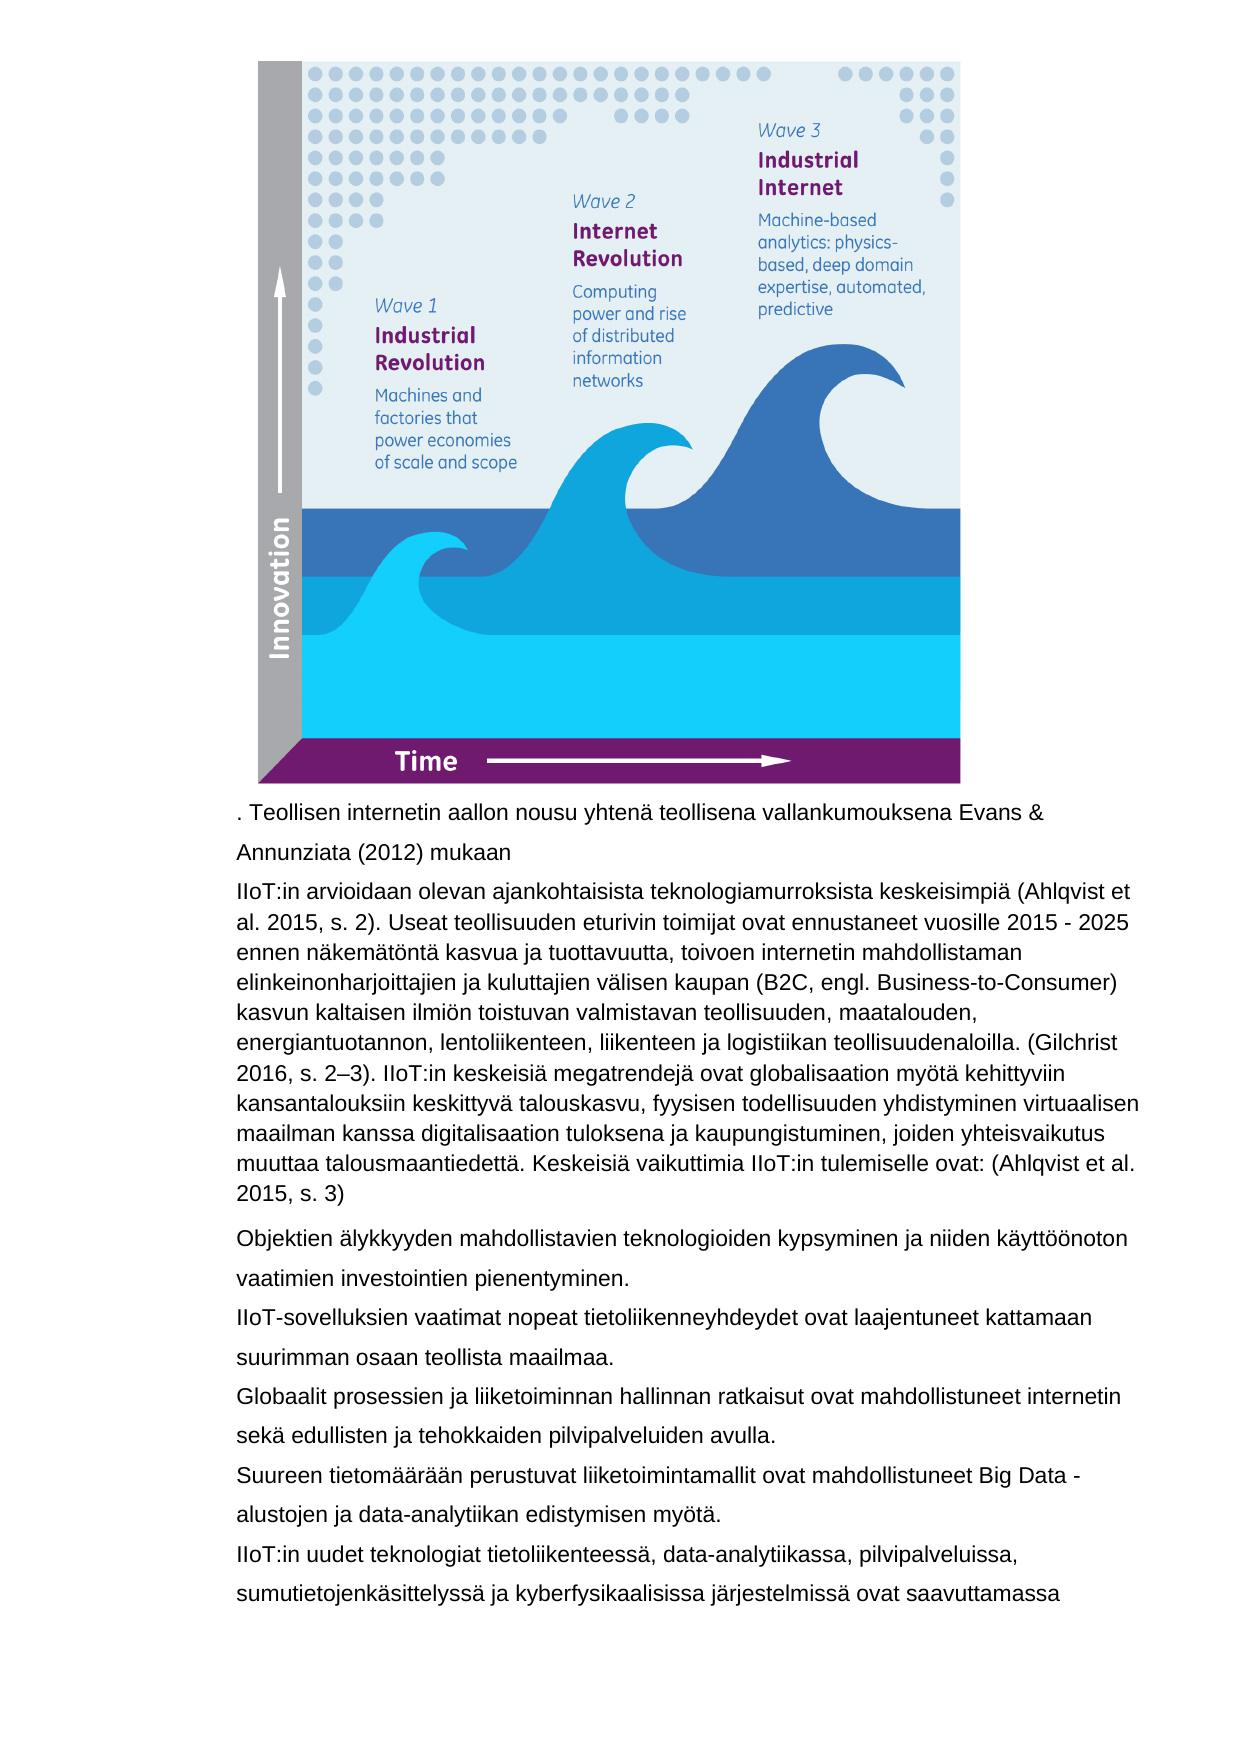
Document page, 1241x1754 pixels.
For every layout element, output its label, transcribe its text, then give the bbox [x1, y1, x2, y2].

picture [255, 59, 964, 787]
text IIoT:in arvioidaan olevan ajankohtaisista teknologiamurroksista keskeisimpiä (Ahlqvist et al. 2015, s. 2). Useat teollisuuden eturivin toimijat ovat ennustaneet vuosille 2015 - 2025 ennen näkemätöntä kasvua ja tuottavuutta, toivoen internetin mahdollistaman elinkeinonharjoittajien ja kuluttajien välisen kaupan (B2C, engl. Business-to-Consumer) kasvun kaltaisen ilmiön toistuvan valmistavan teollisuuden, maatalouden, energiantuotannon, lentoliikenteen, liikenteen ja logistiikan teollisuudenaloilla. (Gilchrist 2016, s. 2–3). IIoT:in keskeisiä megatrendejä ovat globalisaation myötä kehittyviin kansantalouksiin keskittyvä talouskasvu, fyysisen todellisuuden yhdistyminen virtuaalisen maailman kanssa digitalisaation tuloksena ja kaupungistuminen, joiden yhteisvaikutus muuttaa talousmaantiedettä. Keskeisiä vaikuttimia IIoT:in tulemiselle ovat: (Ahlqvist et al. 2015, s. 3) [236, 878, 1152, 1207]
